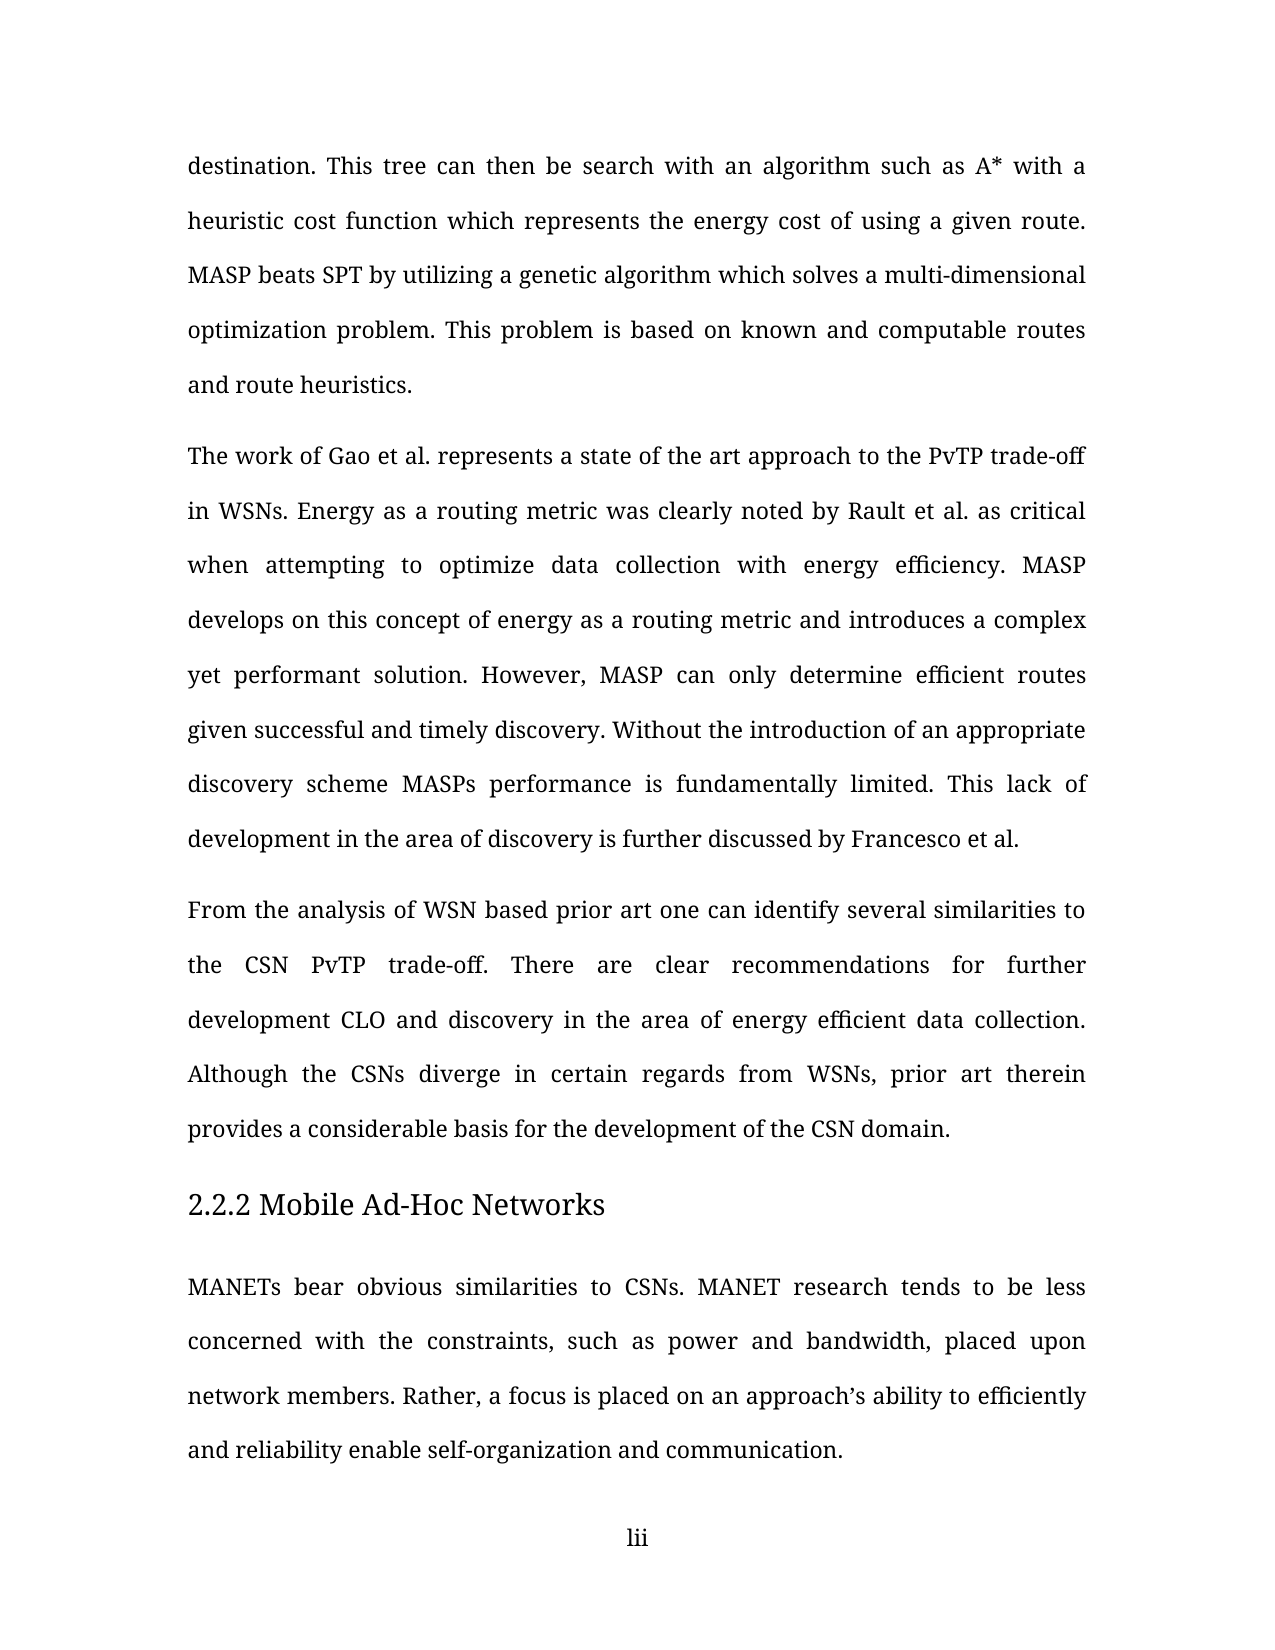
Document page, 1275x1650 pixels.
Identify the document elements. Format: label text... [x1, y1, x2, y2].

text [187, 150, 1087, 400]
text The work of Gao et al. represents a state of the art approach to the PvTP trade-off in WSNs. Energy as a routing metric was clearly noted by Rault et al. as critical when attempting to optimize data collection with energy efficiency. MASP develops on this concept of energy as a routing metric and introduces a complex yet performant solution. However, MASP can only determine efficient routes given successful and timely discovery. Without the introduction of an appropriate discovery scheme MASPs performance is fundamentally limited. This lack of development in the area of discovery is further discussed by Francesco et al. [187, 440, 1087, 854]
subtitle Mobile Ad-Hoc Networks [187, 1184, 1087, 1224]
text MANETs bear obvious similarities to CSNs. MANET research tends to be less concerned with the constraints, such as power and bandwidth, placed upon network members. Rather, a focus is placed on an approach’s ability to efficiently and reliability enable self-organization and communication. [187, 1270, 1087, 1466]
text From the analysis of WSN based prior art one can identify several similarities to the CSN PvTP trade-off. There are clear recommendations for further development CLO and discovery in the area of energy efficient data collection. Although the CSNs diverge in certain regards from WSNs, prior art therein provides a considerable basis for the development of the CSN domain. [187, 894, 1087, 1144]
